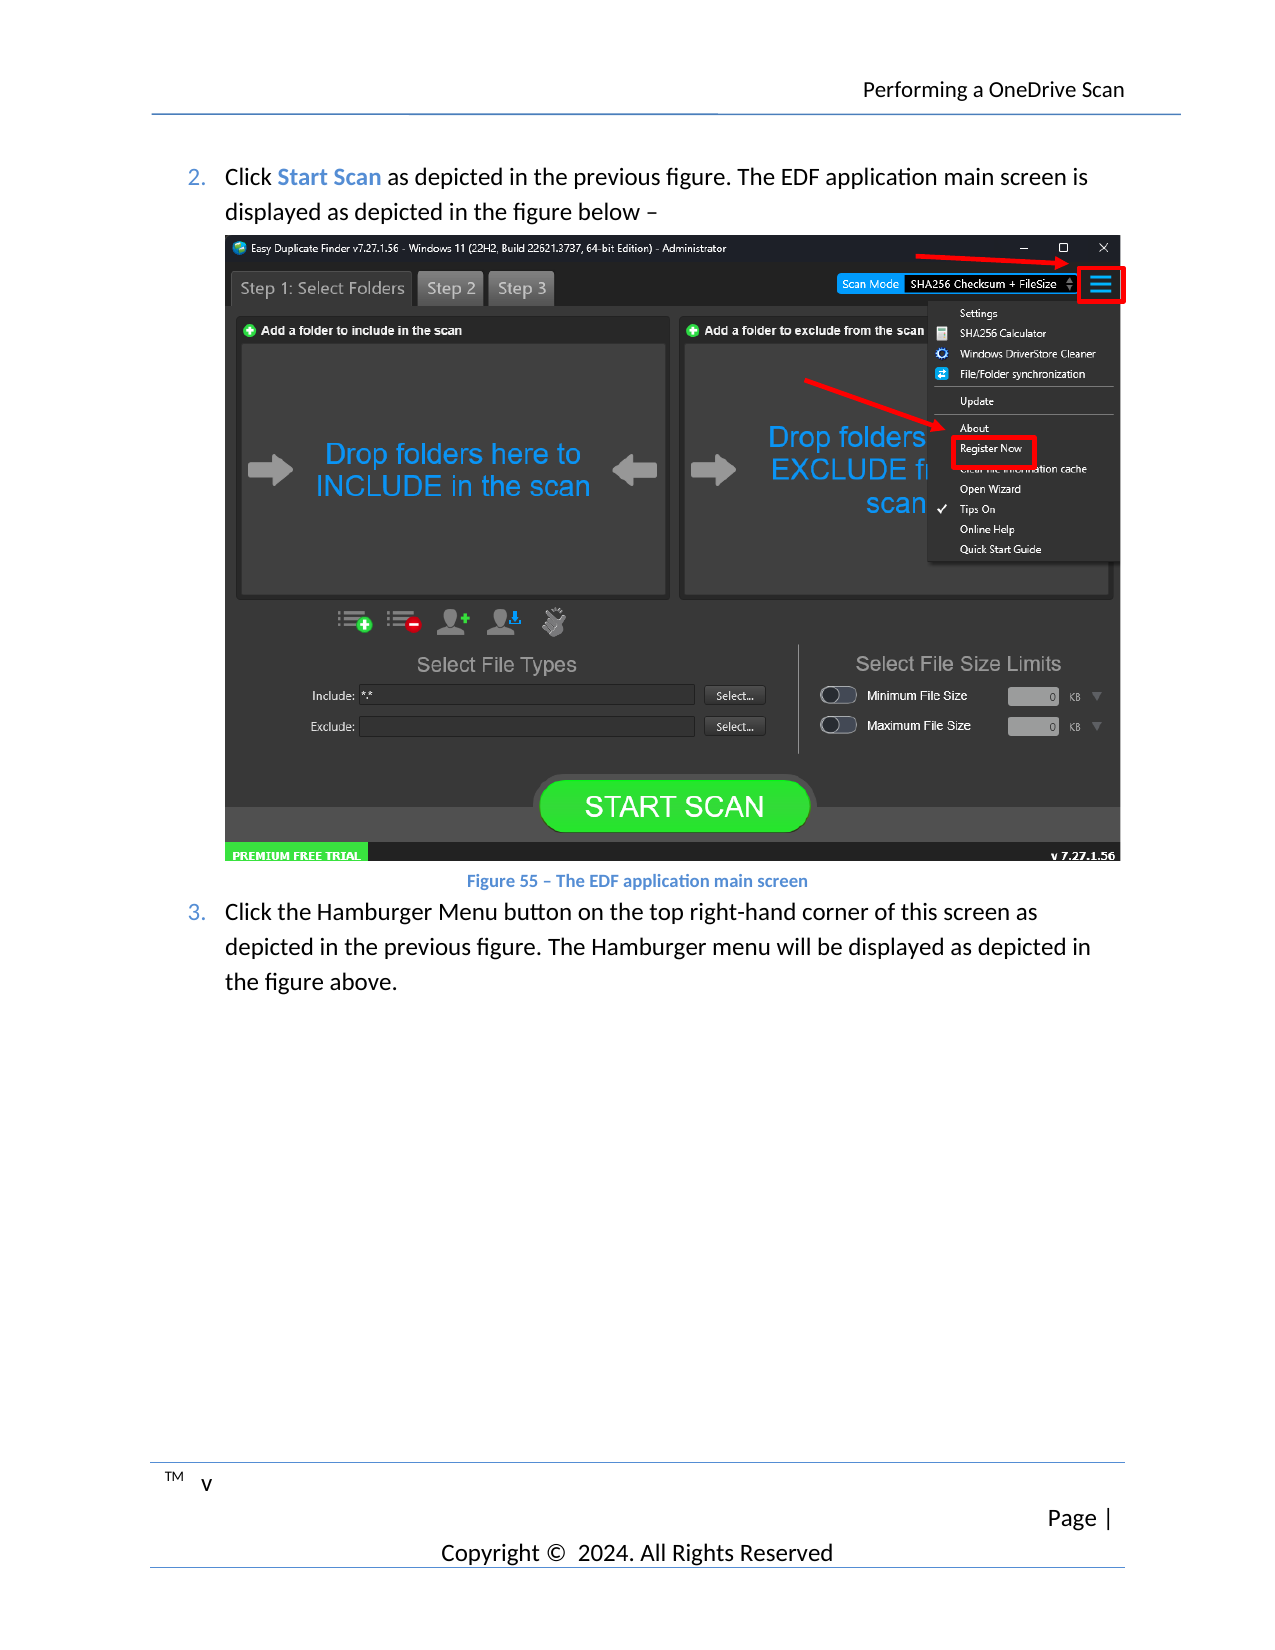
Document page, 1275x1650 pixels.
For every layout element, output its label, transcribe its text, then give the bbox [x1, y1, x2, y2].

list Click the Hamburger Menu button on the top right-hand corner of this screen as depicted in the previous figure. The Hamburger menu will be displayed as depicted in the figure above. [187, 897, 1125, 997]
list Click Start Scan as depicted in the previous figure. The EDF application main screen is displayed as depicted in the figure below – [187, 161, 1125, 227]
picture [225, 235, 1121, 861]
picture [1081, 270, 1121, 299]
